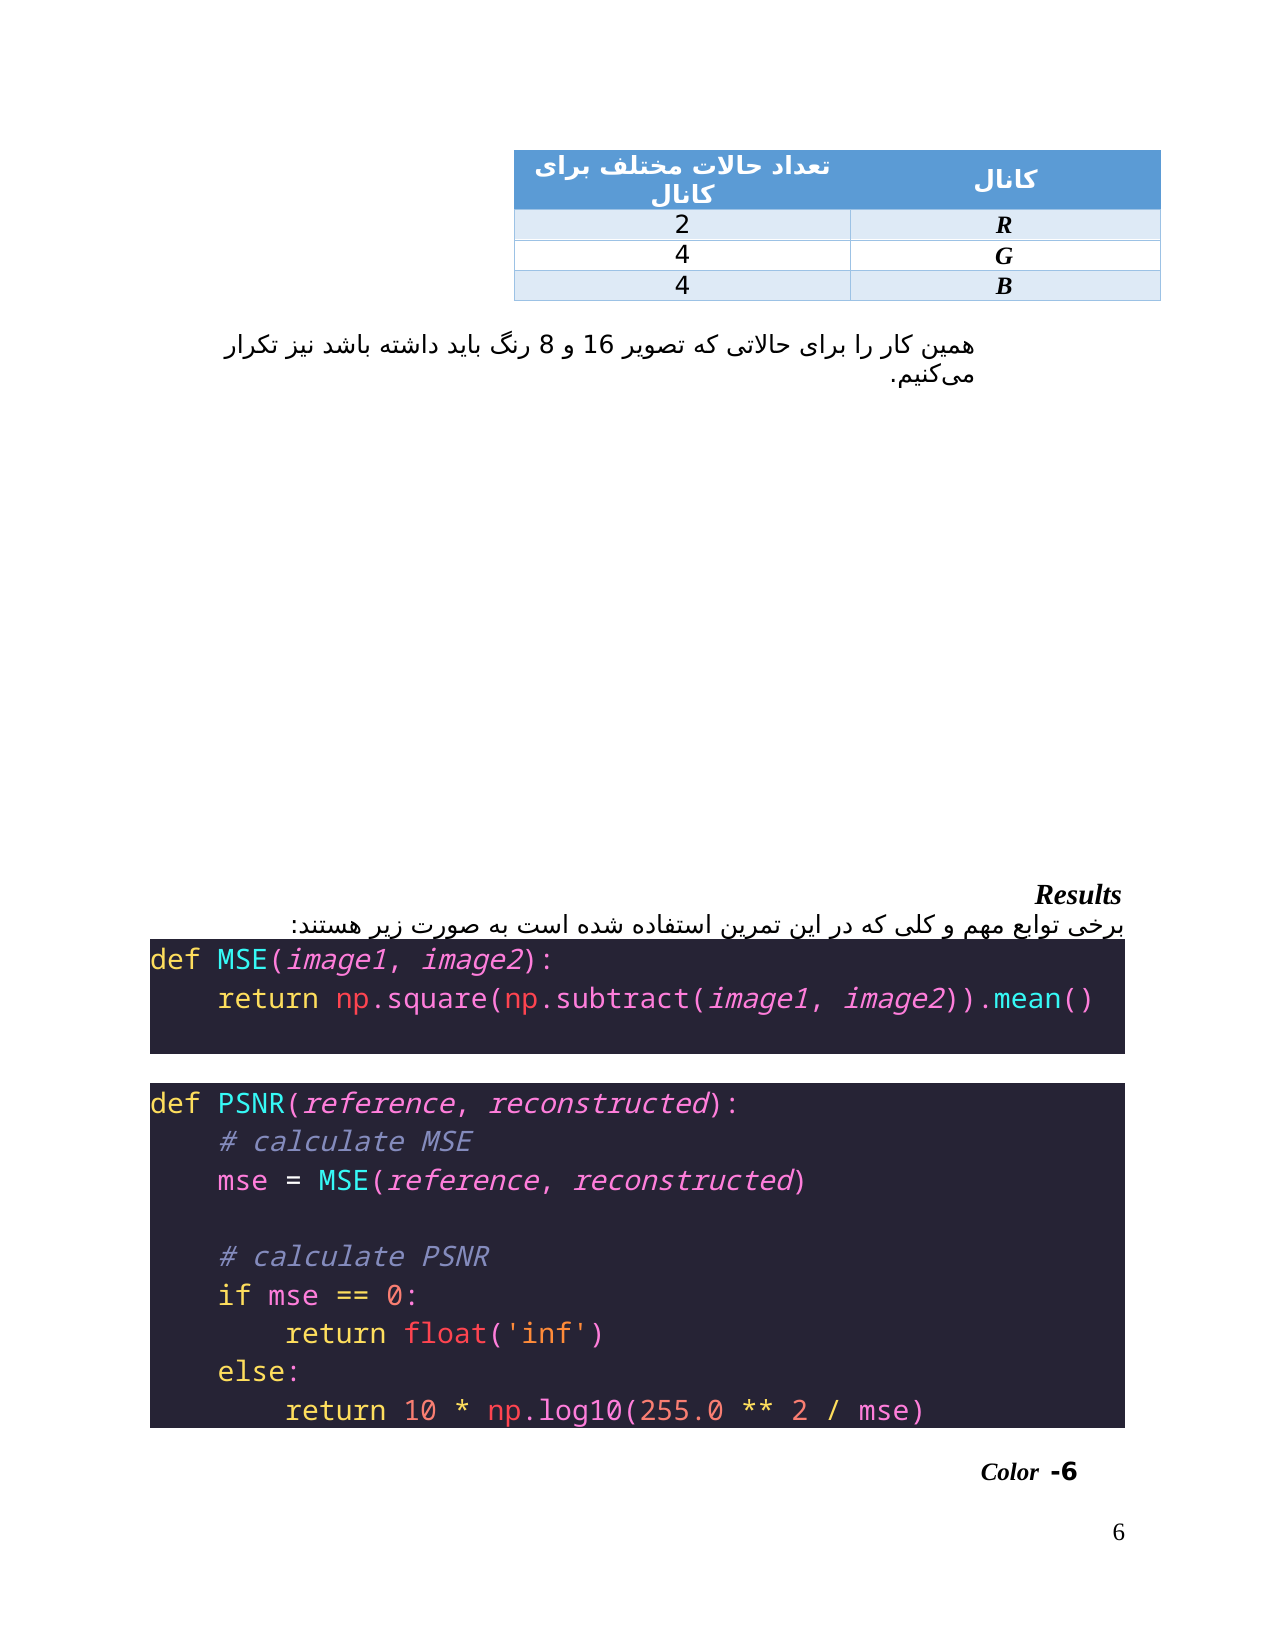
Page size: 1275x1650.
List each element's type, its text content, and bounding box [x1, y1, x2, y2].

text # calculate PSNR [150, 1237, 1125, 1275]
text if mse == 0: [150, 1275, 1125, 1313]
text else: [150, 1352, 1125, 1390]
text برخی توابع مهم و کلی که در این تمرین استفاده شده است به صورت زیر هستند: [150, 910, 1125, 939]
table_cell B [851, 271, 1160, 300]
table_cell R [851, 210, 1160, 239]
table_header کانال [851, 151, 1160, 209]
text mse = MSE(reference, reconstructed) [150, 1160, 1125, 1198]
table_header تعداد حالات مختلف برای کانال [515, 151, 850, 209]
text return np.square(np.subtract(image1, image2)).mean() [150, 978, 1125, 1016]
table_cell 2 [515, 210, 850, 239]
text # calculate MSE [150, 1122, 1125, 1160]
text 6- Color [150, 1457, 1078, 1486]
table_cell G [851, 241, 1160, 270]
text Results [150, 877, 1125, 910]
text return 10 * np.log10(255.0 ** 2 / mse) [150, 1390, 1125, 1428]
table_cell 4 [515, 271, 850, 300]
text همین کار را برای حالاتی که تصویر 16 و 8 رنگ باید داشته باشد نیز تکرار می‌کنیم. [150, 330, 975, 388]
table_cell 4 [515, 241, 850, 270]
text def MSE(image1, image2): [150, 939, 1125, 978]
text return float('inf') [150, 1313, 1125, 1352]
text def PSNR(reference, reconstructed): [150, 1083, 1125, 1122]
